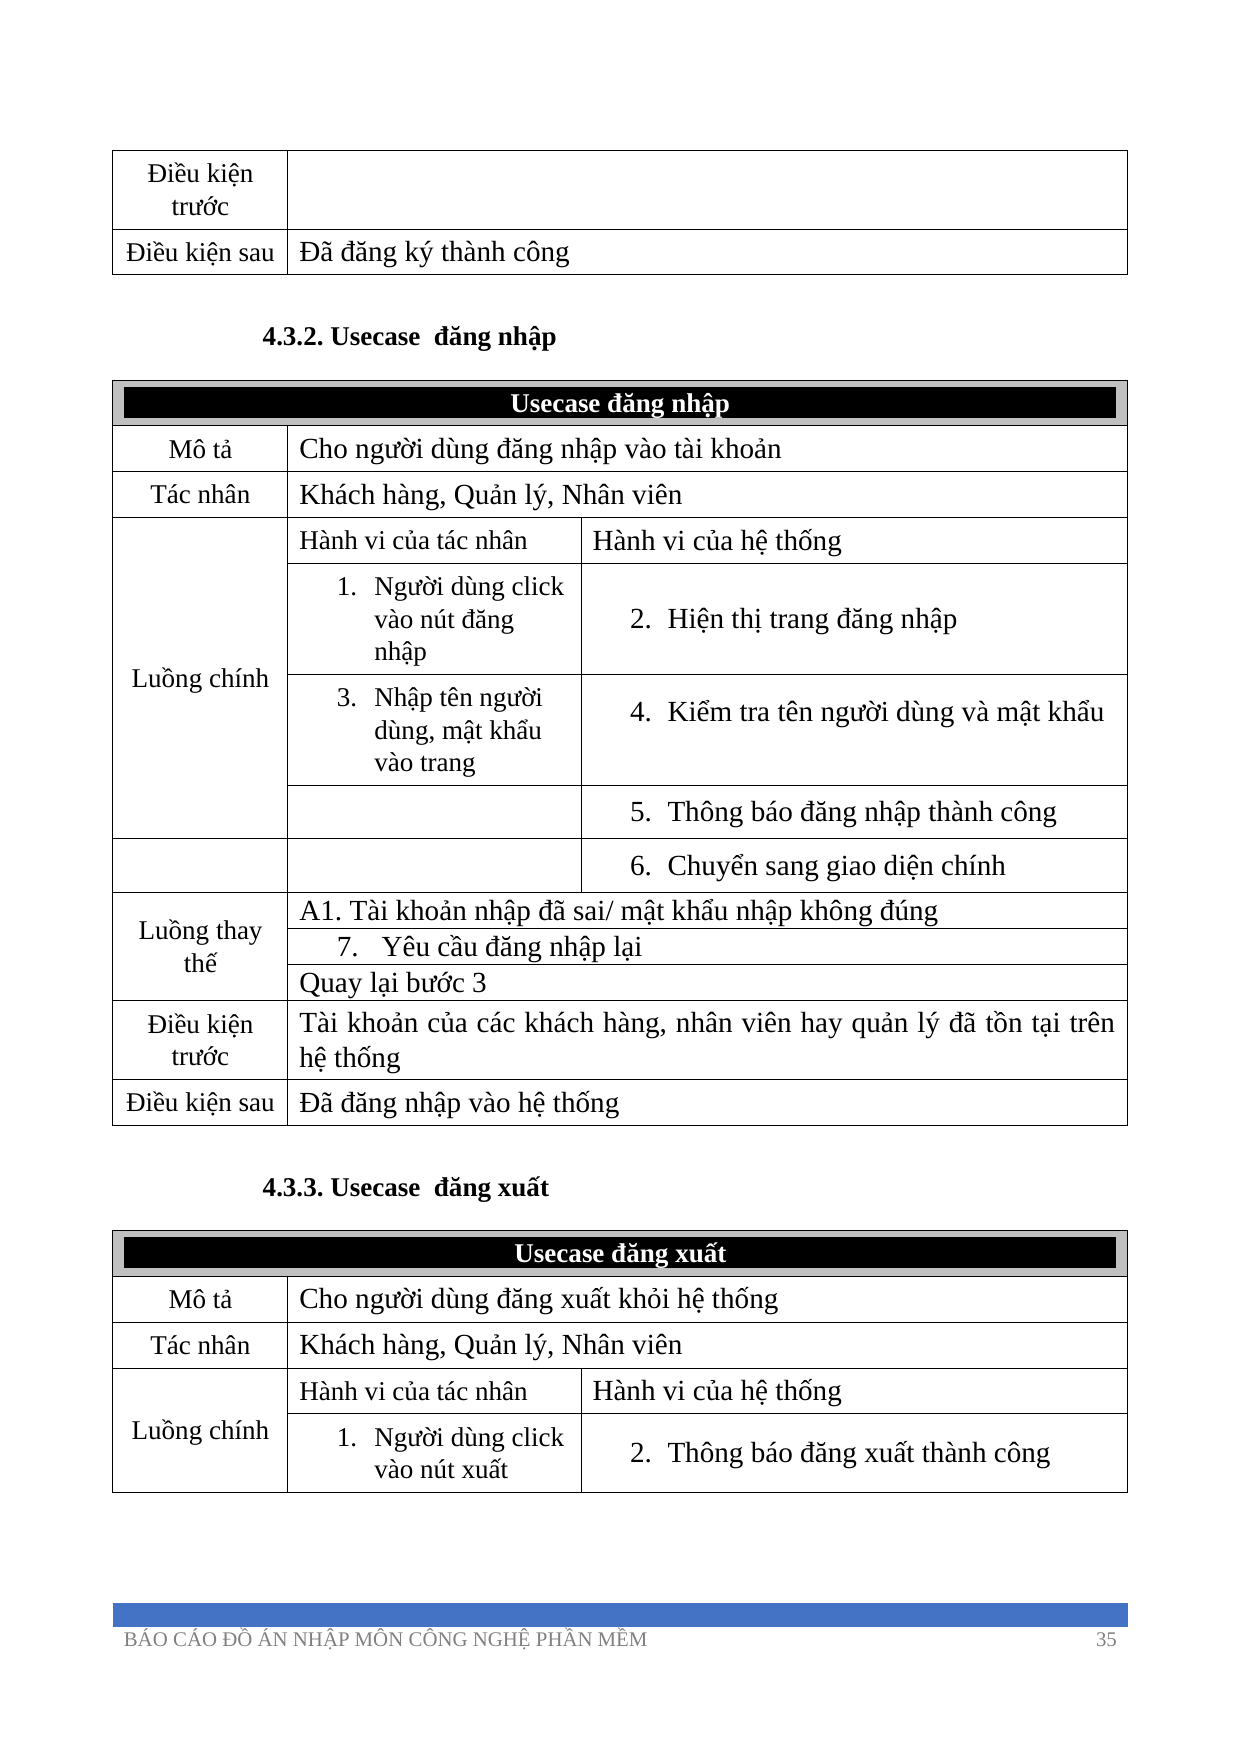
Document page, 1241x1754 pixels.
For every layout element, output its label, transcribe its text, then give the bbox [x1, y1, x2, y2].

table_cell Đã đăng nhập vào hệ thống [288, 1080, 1127, 1125]
table_cell Đã đăng ký thành công [288, 230, 1127, 274]
table_cell Yêu cầu đăng nhập lại [288, 929, 1127, 964]
table_cell Hiện thị trang đăng nhập [582, 564, 1127, 674]
table_cell [113, 839, 287, 892]
table_cell Quay lại bước 3 [288, 965, 1127, 1000]
table_cell [288, 151, 1127, 228]
table_cell Người dùng click vào nút xuất [288, 1414, 581, 1492]
table_cell Tài khoản của các khách hàng, nhân viên hay quản lý đã tồn tại trên hệ thống [288, 1001, 1127, 1079]
table_cell Hành vi của tác nhân [288, 1369, 581, 1413]
table_cell Cho người dùng đăng xuất khỏi hệ thống [288, 1277, 1127, 1322]
table_cell Luồng chính [113, 1369, 287, 1492]
table_cell Nhập tên người dùng, mật khẩu vào trang [288, 675, 581, 785]
table_cell Điều kiện trước [113, 151, 287, 228]
table_cell A1. Tài khoản nhập đã sai/ mật khẩu nhập không đúng [288, 893, 1127, 928]
table_cell Điều kiện sau [113, 1080, 287, 1125]
table_cell Người dùng click vào nút đăng nhập [288, 564, 581, 674]
table_cell Điều kiện trước [113, 1001, 287, 1079]
table_cell Tác nhân [113, 1323, 287, 1367]
table_cell Thông báo đăng nhập thành công [582, 786, 1127, 838]
subtitle 4.3.3. Usecase đăng xuất [187, 1171, 1128, 1202]
table_cell Khách hàng, Quản lý, Nhân viên [288, 472, 1127, 517]
table_cell [288, 786, 581, 838]
table_cell Tác nhân [113, 472, 287, 517]
table_cell Luồng chính [113, 518, 287, 838]
table_cell Hành vi của hệ thống [582, 1369, 1127, 1413]
table_cell Luồng thay thế [113, 893, 287, 1000]
table_cell Chuyển sang giao diện chính [582, 839, 1127, 892]
table_cell Mô tả [113, 426, 287, 471]
table_cell Hành vi của tác nhân [288, 518, 581, 563]
table_cell [288, 839, 581, 892]
table_header Usecase đăng nhập [113, 381, 1127, 425]
table_cell Hành vi của hệ thống [582, 518, 1127, 563]
table_cell Cho người dùng đăng nhập vào tài khoản [288, 426, 1127, 471]
subtitle 4.3.2. Usecase đăng nhập [187, 320, 1128, 352]
table_cell Điều kiện sau [113, 230, 287, 274]
table_cell Mô tả [113, 1277, 287, 1322]
table_header Usecase đăng xuất [113, 1231, 1127, 1276]
table_cell Khách hàng, Quản lý, Nhân viên [288, 1323, 1127, 1367]
table_cell Thông báo đăng xuất thành công [582, 1414, 1127, 1492]
table_cell Kiểm tra tên người dùng và mật khẩu [582, 675, 1127, 785]
